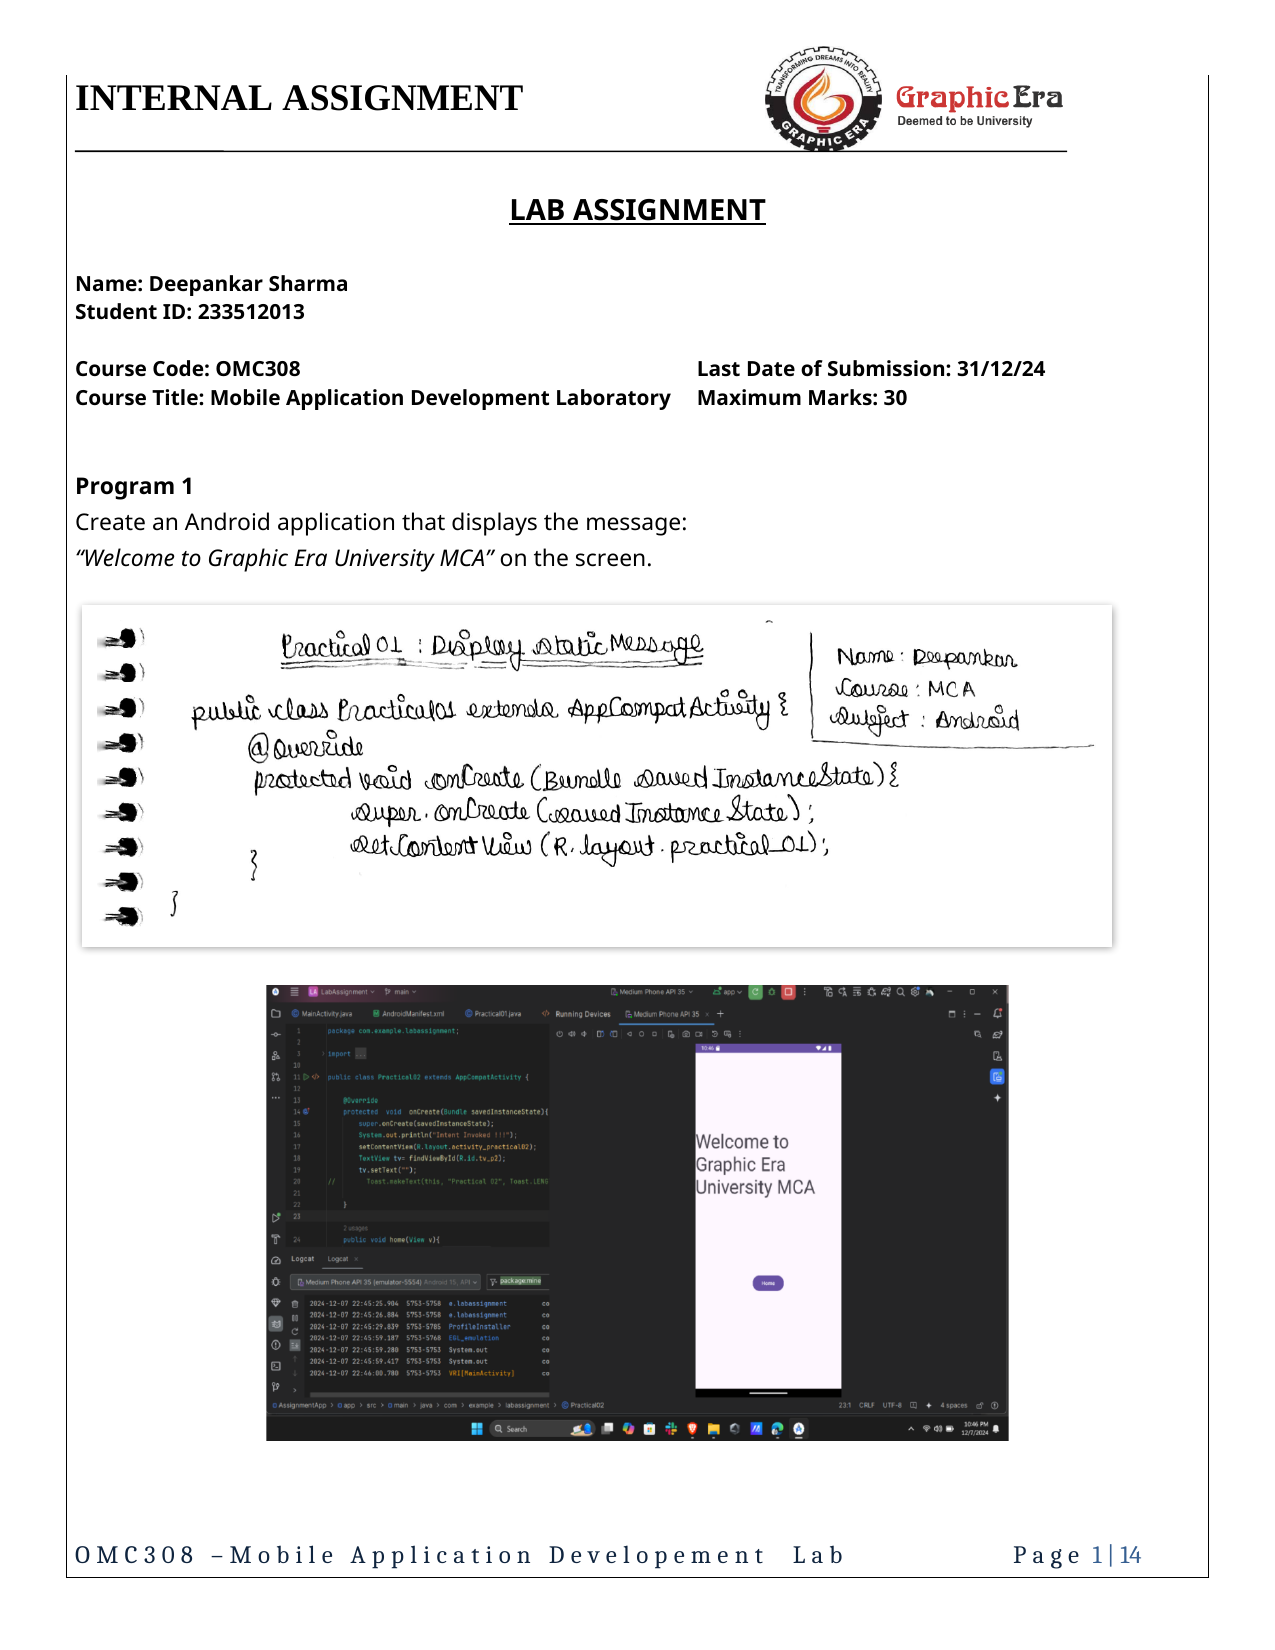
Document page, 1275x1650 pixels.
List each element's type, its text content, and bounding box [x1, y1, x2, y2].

picture [765, 46, 882, 150]
text Course Code: OMC308 Last Date of Submission: 31/12/24 [75, 354, 1200, 383]
text Program 1 Create an Android application that displays the message: “Welcome to Graphic Era University MCA” on the screen. [67, 468, 1208, 575]
text Student ID: 233512013 [75, 297, 1200, 326]
text LAB ASSIGNMENT [75, 190, 1200, 229]
picture [97, 620, 1097, 932]
picture [892, 73, 1068, 143]
text Course Title: Mobile Application Development Laboratory Maximum Marks: 30 [75, 383, 1200, 411]
text Name: Deepankar Sharma [75, 269, 1200, 297]
picture [266, 985, 1009, 1441]
